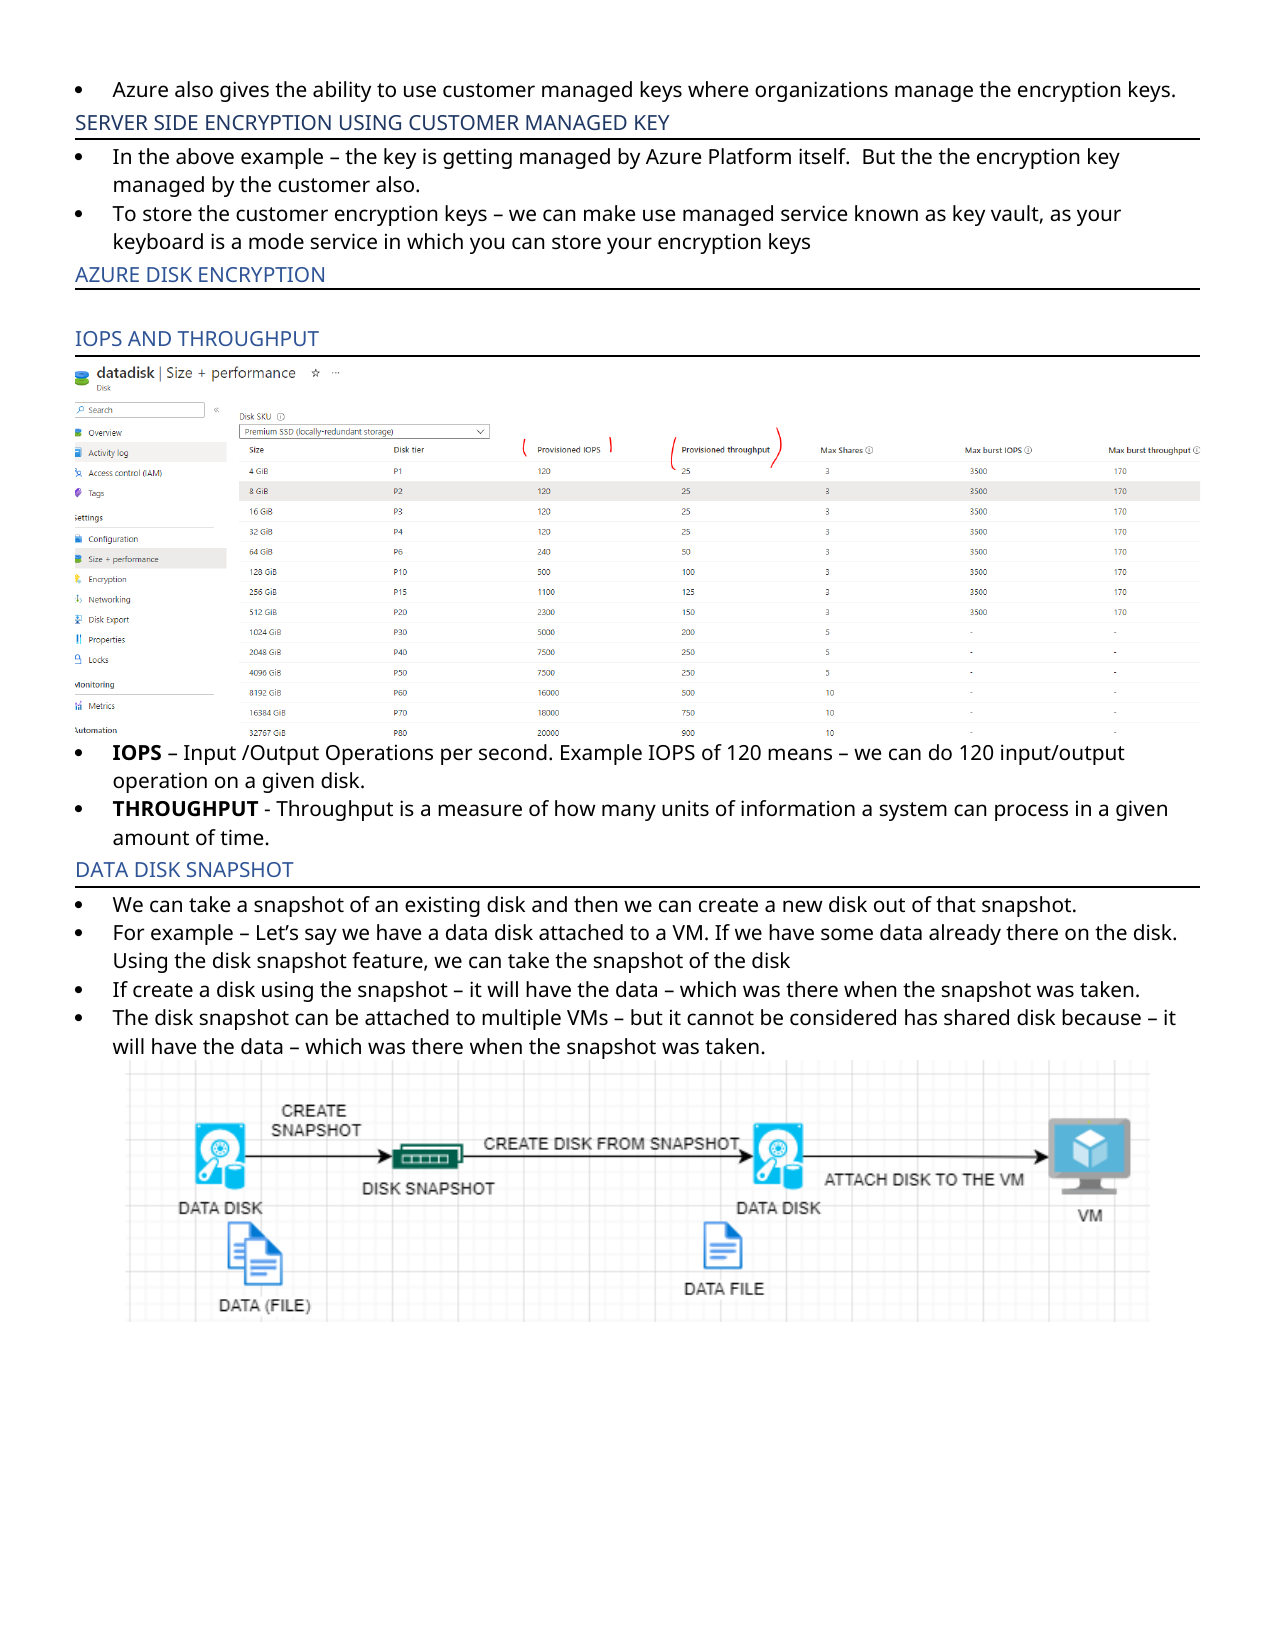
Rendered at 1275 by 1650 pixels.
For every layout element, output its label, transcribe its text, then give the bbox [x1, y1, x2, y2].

list THROUGHPUT - Throughput is a measure of how many units of information a system can process in a given amount of time. [75, 794, 1200, 851]
subtitle DATA DISK SNAPSHOT [75, 856, 1200, 886]
picture [125, 1060, 1150, 1322]
list The disk snapshot can be attached to multiple VMs – but it cannot be considered has shared disk because – it will have the data – which was there when the snapshot was taken. [75, 1003, 1200, 1060]
list Azure also gives the ability to use customer managed keys where organizations manage the encryption keys. [75, 75, 1200, 103]
list For example – Let’s say we have a data disk attached to a VM. If we have some data already there on the disk. Using the disk snapshot feature, we can take the snapshot of the disk [75, 918, 1200, 975]
subtitle IOPS AND THROUGHPUT [75, 324, 1200, 355]
list If create a disk using the snapshot – it will have the data – which was there when the snapshot was taken. [75, 975, 1200, 1003]
picture [75, 358, 1200, 738]
list We can take a snapshot of an existing disk and then we can create a new disk out of that snapshot. [75, 890, 1200, 918]
subtitle AZURE DISK ENCRYPTION [75, 260, 1200, 288]
subtitle SERVER SIDE ENCRYPTION USING CUSTOMER MANAGED KEY [75, 108, 1200, 138]
list IOPS – Input /Output Operations per second. Example IOPS of 120 means – we can do 120 input/output operation on a given disk. [75, 738, 1200, 794]
list In the above example – the key is getting managed by Azure Platform itself. But the the encryption key managed by the customer also. [75, 142, 1200, 199]
list To store the customer encryption keys – we can make use managed service known as key vault, as your keyboard is a mode service in which you can store your encryption keys [75, 199, 1200, 256]
